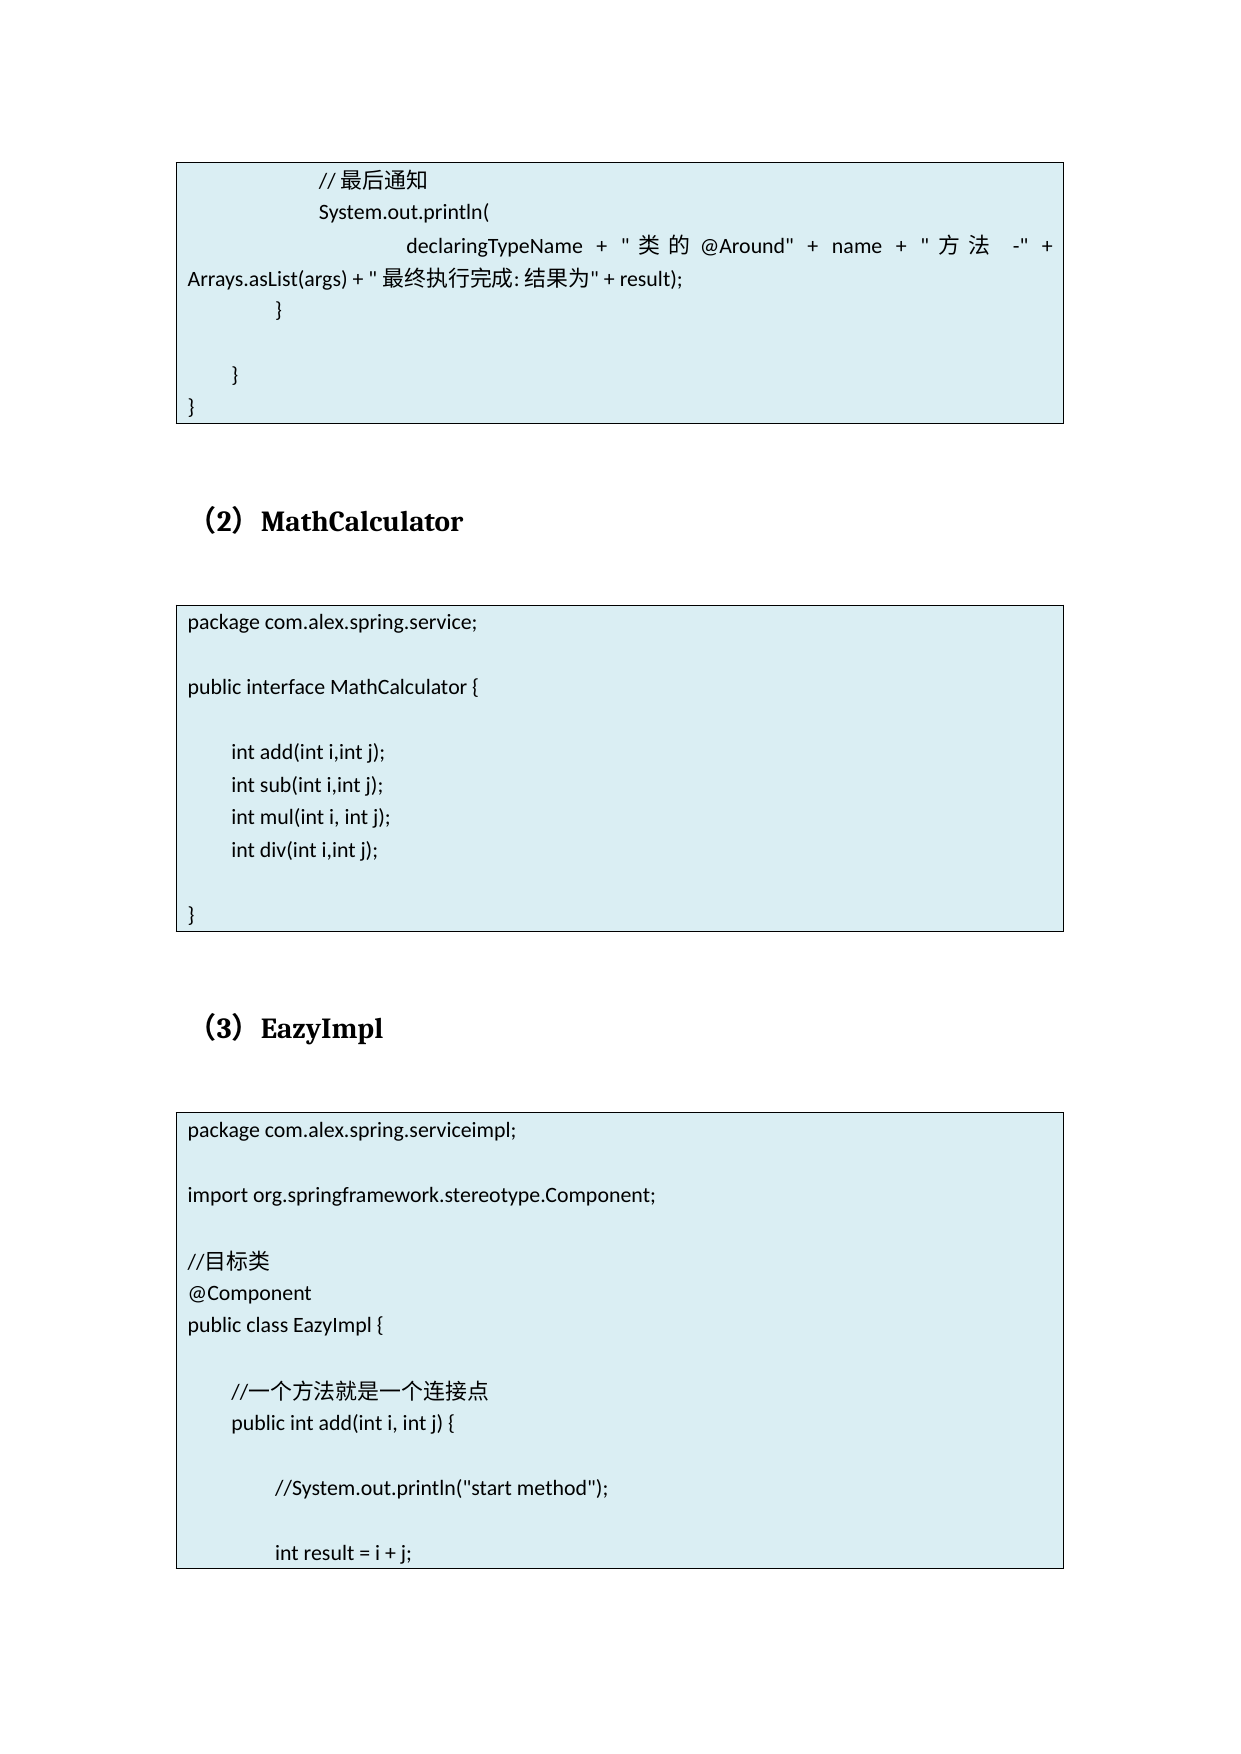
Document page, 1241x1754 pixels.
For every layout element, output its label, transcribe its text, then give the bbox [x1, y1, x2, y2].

subtitle （2）MathCalculator [187, 486, 1053, 551]
table_header package com.alex.spring.service; public interface MathCalculator { int add(int i,int j); int sub(int i,int j); int mul(int i, int j); int div(int i,int j); } [177, 606, 1063, 931]
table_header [177, 1113, 1063, 1568]
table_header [177, 163, 1063, 423]
subtitle （3）EazyImpl [187, 993, 1053, 1058]
